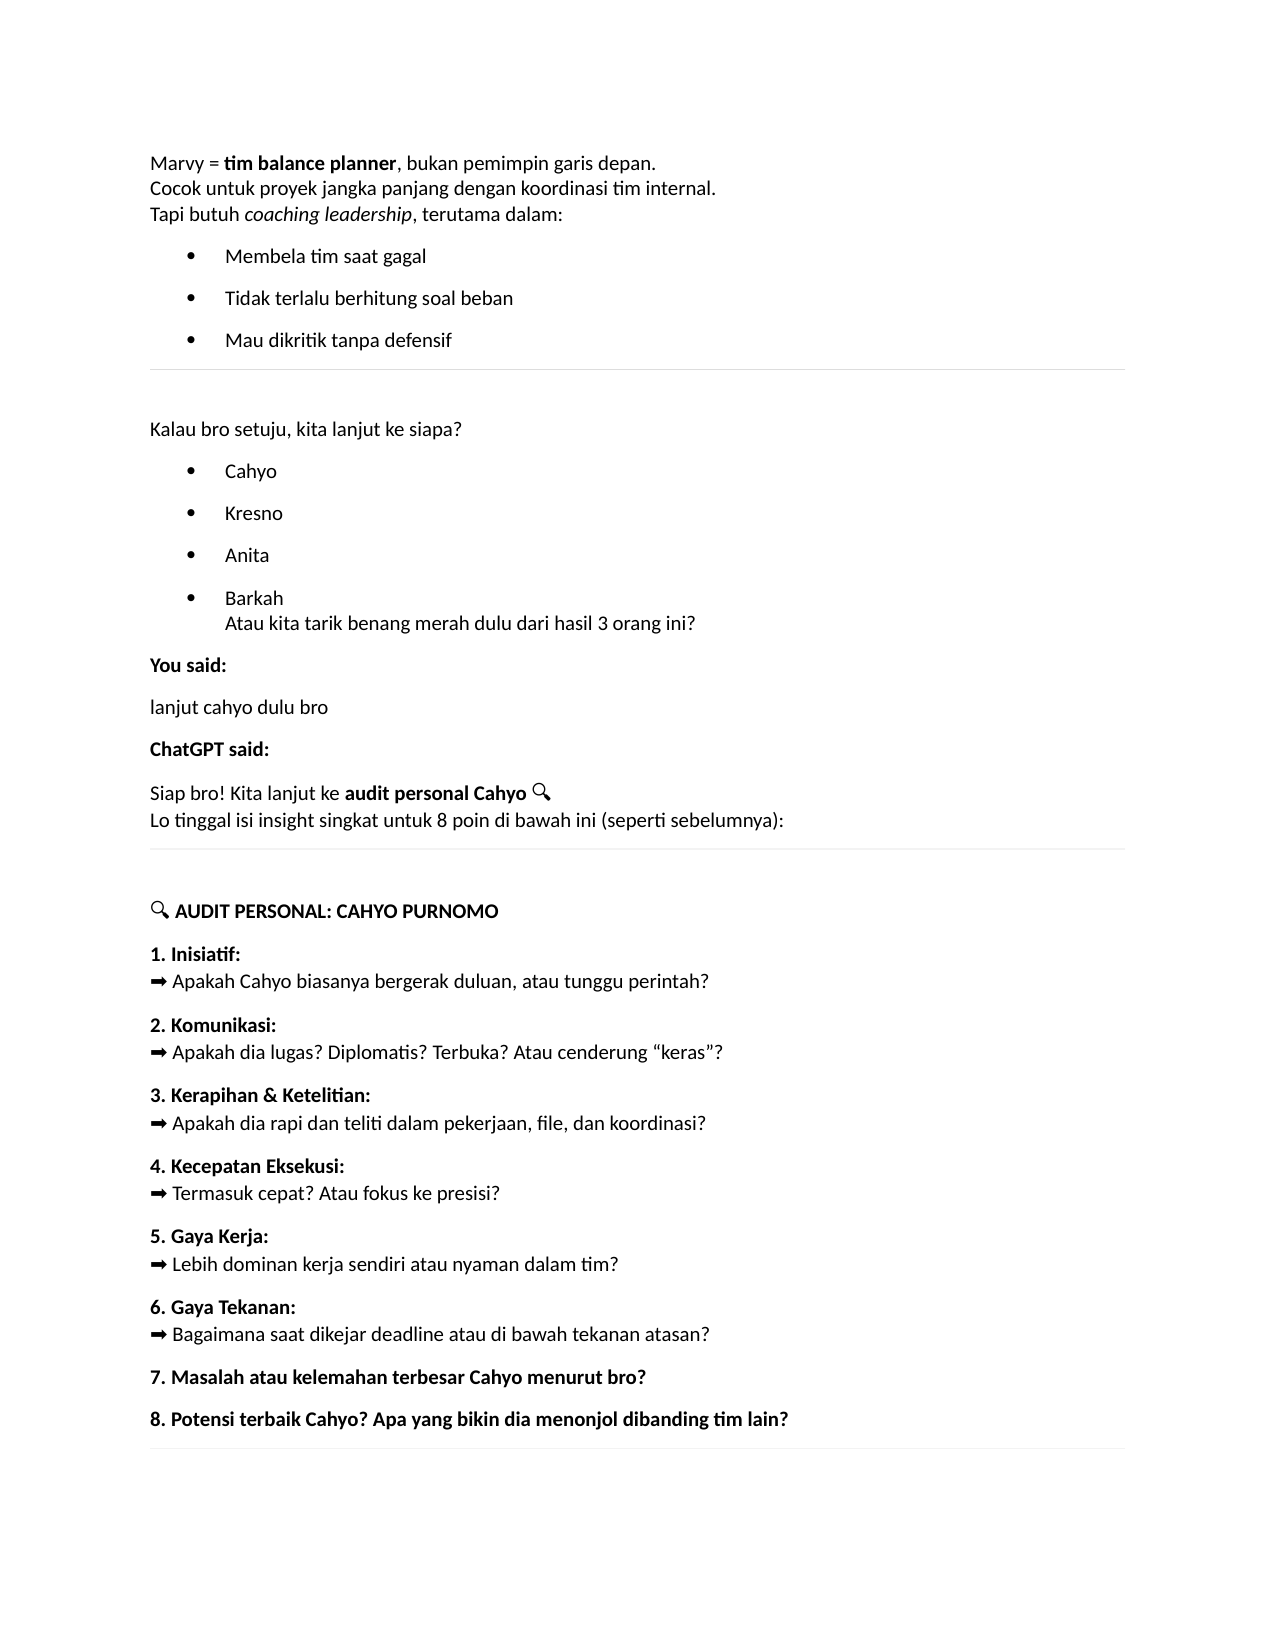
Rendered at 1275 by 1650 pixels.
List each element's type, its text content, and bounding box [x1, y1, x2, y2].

list Tidak terlalu berhitung soal beban [187, 285, 1125, 310]
text You said: [150, 652, 1125, 678]
text ChatGPT said: [150, 736, 1125, 762]
list Membela tim saat gagal [187, 243, 1125, 268]
list Anita [187, 543, 1125, 568]
text Siap bro! Kita lanjut ke audit personal Cahyo 🔍 Lo tinggal isi insight singkat untuk 8 poin di bawah ini (seperti sebelumnya): [150, 778, 1125, 832]
list Cahyo [187, 458, 1125, 484]
text Marvy = tim balance planner, bukan pemimpin garis depan. Cocok untuk proyek jangka panjang dengan koordinasi tim internal. Tapi butuh coaching leadership, terutama dalam: [150, 150, 1125, 226]
text 2. Komunikasi: ➡️ Apakah dia lugas? Diplomatis? Terbuka? Atau cenderung “keras”? [150, 1012, 1125, 1066]
text 3. Kerapihan & Ketelitian: ➡️ Apakah dia rapi dan teliti dalam pekerjaan, file, dan koordinasi? [150, 1082, 1125, 1136]
list Kresno [187, 501, 1125, 526]
text 🔍 AUDIT PERSONAL: CAHYO PURNOMO [150, 896, 1125, 924]
text 5. Gaya Kerja: ➡️ Lebih dominan kerja sendiri atau nyaman dalam tim? [150, 1223, 1125, 1277]
text lanjut cahyo dulu bro [150, 694, 1125, 720]
list Mau dikritik tanpa defensif [187, 327, 1125, 352]
text 8. Potensi terbaik Cahyo? Apa yang bikin dia menonjol dibanding tim lain? [150, 1406, 1125, 1432]
text 1. Inisiatif: ➡️ Apakah Cahyo biasanya bergerak duluan, atau tunggu perintah? [150, 941, 1125, 995]
text 7. Masalah atau kelemahan terbesar Cahyo menurut bro? [150, 1364, 1125, 1390]
text Kalau bro setuju, kita lanjut ke siapa? [150, 416, 1125, 442]
text 6. Gaya Tekanan: ➡️ Bagaimana saat dikejar deadline atau di bawah tekanan atasan? [150, 1294, 1125, 1348]
text 4. Kecepatan Eksekusi: ➡️ Termasuk cepat? Atau fokus ke presisi? [150, 1153, 1125, 1207]
list Barkah Atau kita tarik benang merah dulu dari hasil 3 orang ini? [187, 585, 1125, 636]
